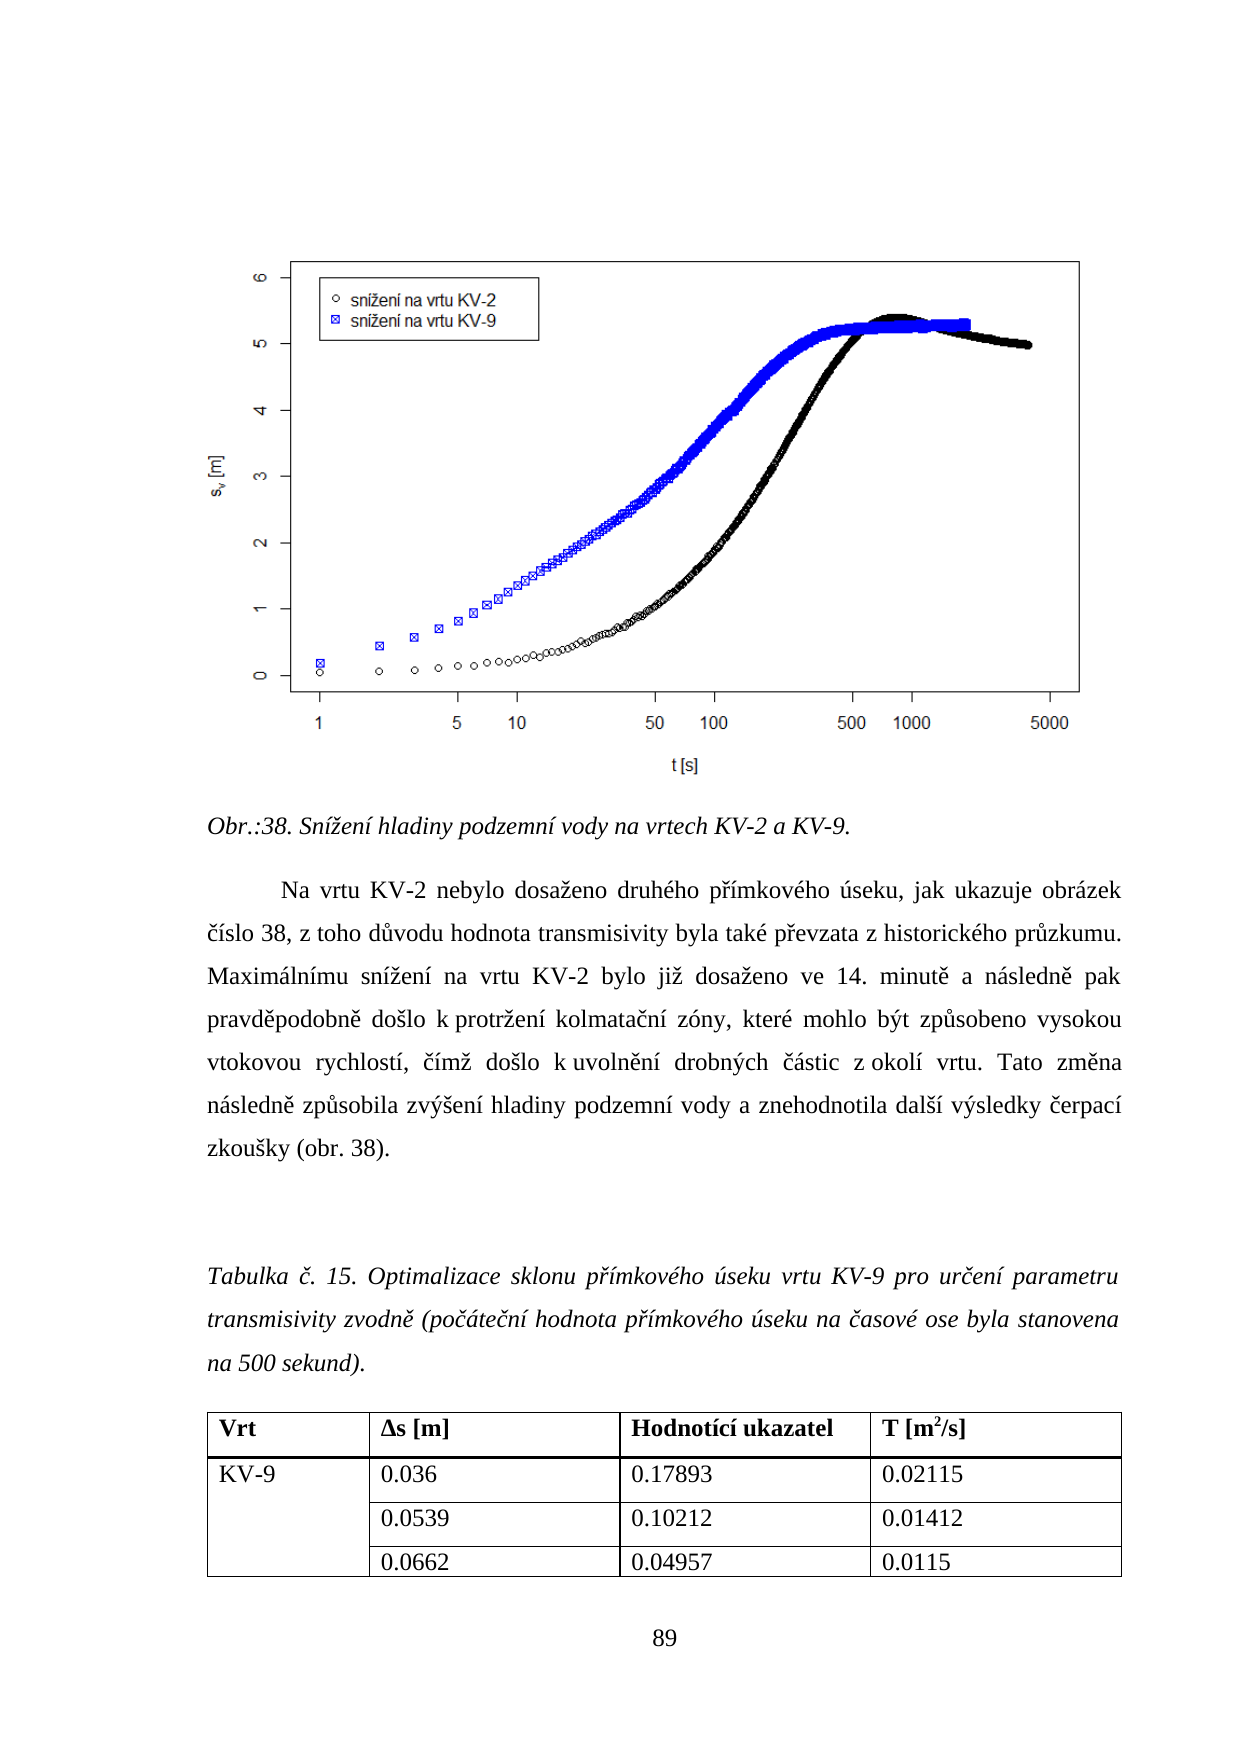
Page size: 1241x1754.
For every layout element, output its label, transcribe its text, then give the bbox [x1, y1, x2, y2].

text Na vrtu KV-2 nebylo dosaženo druhého přímkového úseku, jak ukazuje obrázek číslo 38, z toho důvodu hodnota transmisivity byla také převzata z historického průzkumu. Maximálnímu snížení na vrtu KV-2 bylo již dosaženo ve 14. minutě a následně pak pravděpodobně došlo k protržení kolmatační zóny, které mohlo být způsobeno vysokou vtokovou rychlostí, čímž došlo k uvolnění drobných částic z okolí vrtu. Tato změna následně způsobila zvýšení hladiny podzemní vody a znehodnotila další výsledky čerpací zkoušky (obr. 38). [207, 875, 1122, 1162]
table_cell 0.0115 [871, 1547, 1121, 1576]
text Tabulka č. 15. Optimalizace sklonu přímkového úseku vrtu KV-9 pro určení parametru transmisivity zvodně (počáteční hodnota přímkového úseku na časové ose byla stanovena na 500 sekund). [207, 1261, 1122, 1376]
table_cell 0.17893 [621, 1459, 870, 1502]
table_header Hodnotící ukazatel [621, 1413, 870, 1456]
table_cell 0.0662 [370, 1547, 619, 1576]
table_cell 0.01412 [871, 1503, 1121, 1546]
table_cell 0.0539 [370, 1503, 619, 1546]
table_cell 0.036 [370, 1459, 619, 1502]
table_header Vrt [208, 1413, 369, 1456]
text Obr.:38. Snížení hladiny podzemní vody na vrtech KV-2 a KV-9. [207, 797, 1122, 839]
table_cell 0.04957 [621, 1547, 870, 1576]
table_header T [m2/s] [871, 1413, 1121, 1456]
table_cell KV-9 [208, 1459, 369, 1576]
table_header Δs [m] [370, 1413, 619, 1456]
table_cell 0.02115 [871, 1459, 1121, 1502]
picture [206, 177, 1123, 797]
table_cell 0.10212 [621, 1503, 870, 1546]
